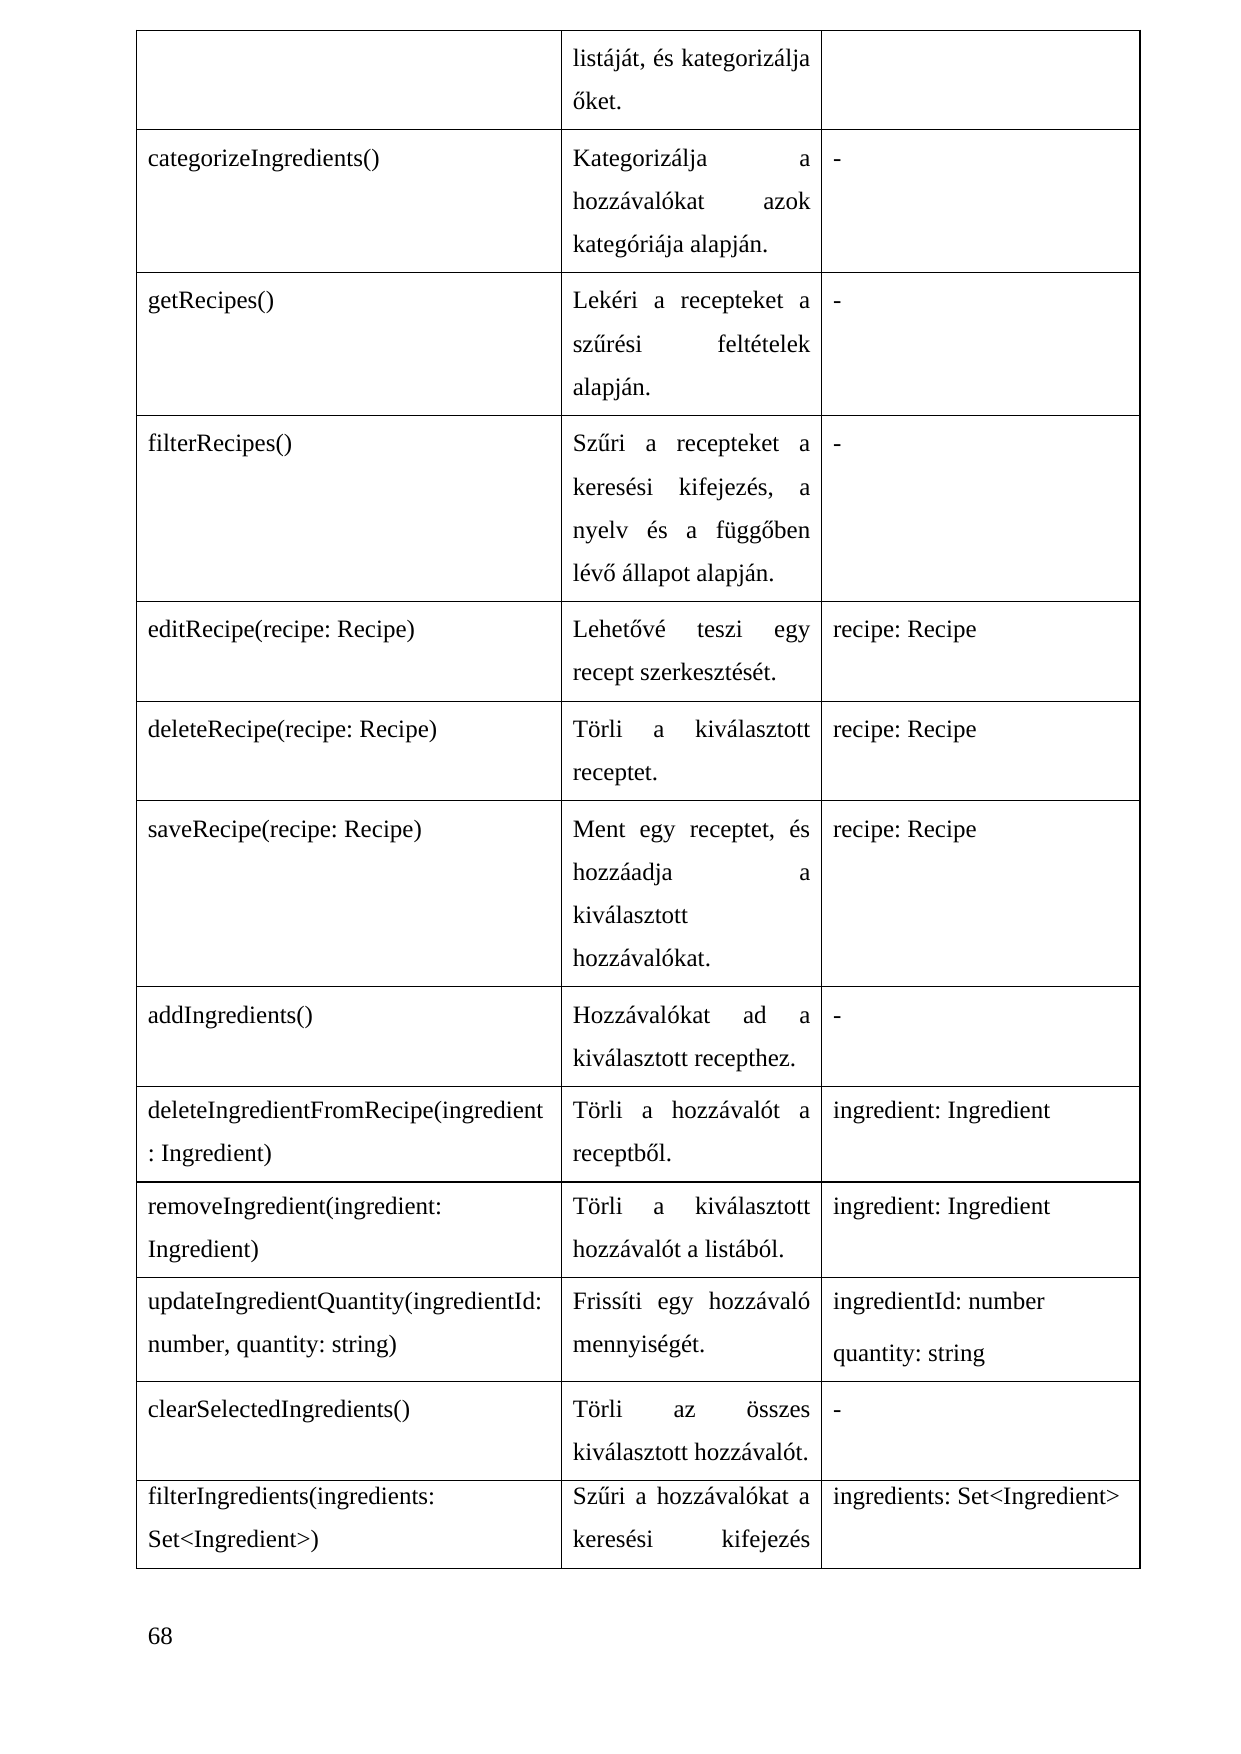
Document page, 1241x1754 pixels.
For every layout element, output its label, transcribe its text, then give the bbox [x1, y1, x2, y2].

table_cell deleteIngredientFromRecipe(ingredient: Ingredient) [137, 1087, 561, 1181]
table_cell Hozzávalókat ad a kiválasztott recepthez. [562, 987, 821, 1086]
table_cell filterRecipes() [137, 416, 561, 601]
table_cell ingredient: Ingredient [822, 1183, 1139, 1277]
table_cell Kategorizálja a hozzávalókat azok kategóriája alapján. [562, 130, 821, 272]
table_cell Szűri a recepteket a keresési kifejezés, a nyelv és a függőben lévő állapot alapján. [562, 416, 821, 601]
table_cell ingredient: Ingredient [822, 1087, 1139, 1181]
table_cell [822, 1481, 1139, 1568]
table_cell - [822, 987, 1139, 1086]
table_cell saveRecipe(recipe: Recipe) [137, 801, 561, 986]
table_cell Törli az összes kiválasztott hozzávalót. [562, 1382, 821, 1480]
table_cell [562, 31, 821, 129]
table_cell - [822, 31, 1139, 129]
table_cell - [822, 416, 1139, 601]
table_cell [562, 1481, 821, 1568]
table_cell deleteRecipe(recipe: Recipe) [137, 702, 561, 800]
table_cell - [822, 273, 1139, 415]
table_cell Frissíti egy hozzávaló mennyiségét. [562, 1278, 821, 1381]
table_cell clearSelectedIngredients() [137, 1382, 561, 1480]
table_cell updateIngredientQuantity(ingredientId: number, quantity: string) [137, 1278, 561, 1381]
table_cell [137, 1481, 561, 1568]
table_cell recipe: Recipe [822, 702, 1139, 800]
table_cell Törli a kiválasztott hozzávalót a listából. [562, 1183, 821, 1277]
table_cell addIngredients() [137, 987, 561, 1086]
table_cell categorizeIngredients() [137, 130, 561, 272]
table_cell editRecipe(recipe: Recipe) [137, 602, 561, 701]
table_cell - [822, 1382, 1139, 1480]
table_cell recipe: Recipe [822, 602, 1139, 701]
table_cell - [822, 130, 1139, 272]
table_cell Lekéri a recepteket a szűrési feltételek alapján. [562, 273, 821, 415]
table_cell Ment egy receptet, és hozzáadja a kiválasztott hozzávalókat. [562, 801, 821, 986]
table_cell ingredientId: number quantity: string [822, 1278, 1139, 1381]
table_cell removeIngredient(ingredient: Ingredient) [137, 1183, 561, 1277]
table_cell recipe: Recipe [822, 801, 1139, 986]
table_cell Törli a kiválasztott receptet. [562, 702, 821, 800]
table_cell getRecipes() [137, 273, 561, 415]
table_cell Törli a hozzávalót a receptből. [562, 1087, 821, 1181]
table_cell Lehetővé teszi egy recept szerkesztését. [562, 602, 821, 701]
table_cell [137, 31, 561, 129]
